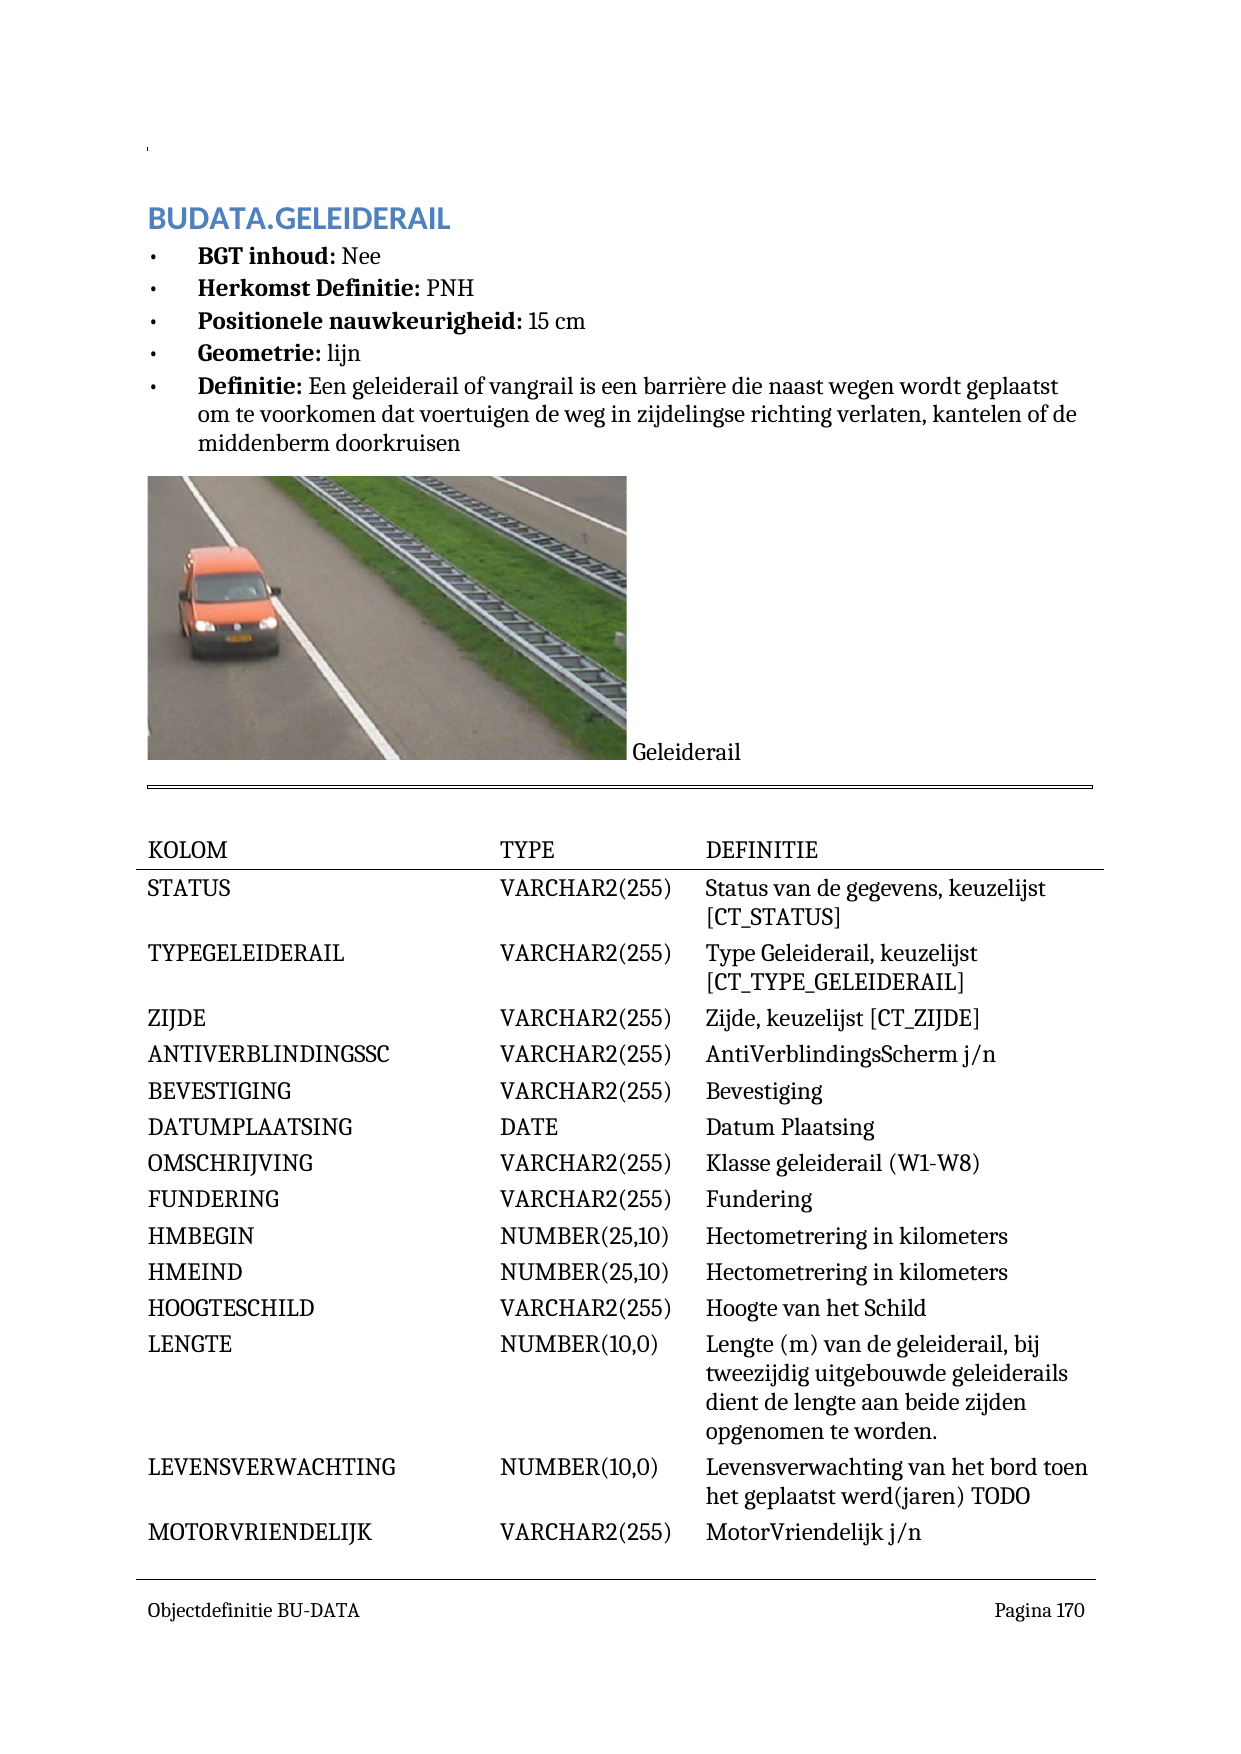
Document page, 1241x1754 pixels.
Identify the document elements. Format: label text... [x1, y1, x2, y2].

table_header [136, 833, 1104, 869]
list BGT inhoud: Nee [148, 242, 1093, 270]
picture [147, 476, 627, 760]
list Herkomst Definitie: PNH [148, 274, 1093, 303]
list Geometrie: lijn [148, 339, 1093, 368]
subtitle BUDATA.GELEIDERAIL [148, 197, 1093, 238]
list Positionele nauwkeurigheid: 15 cm [148, 307, 1093, 335]
list Definitie: Een geleiderail of vangrail is een barrière die naast wegen wordt geplaatst om te voorkomen dat voertuigen de weg in zijdelingse richting verlaten, kantelen of de middenberm doorkruisen [148, 372, 1093, 458]
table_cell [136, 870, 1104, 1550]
